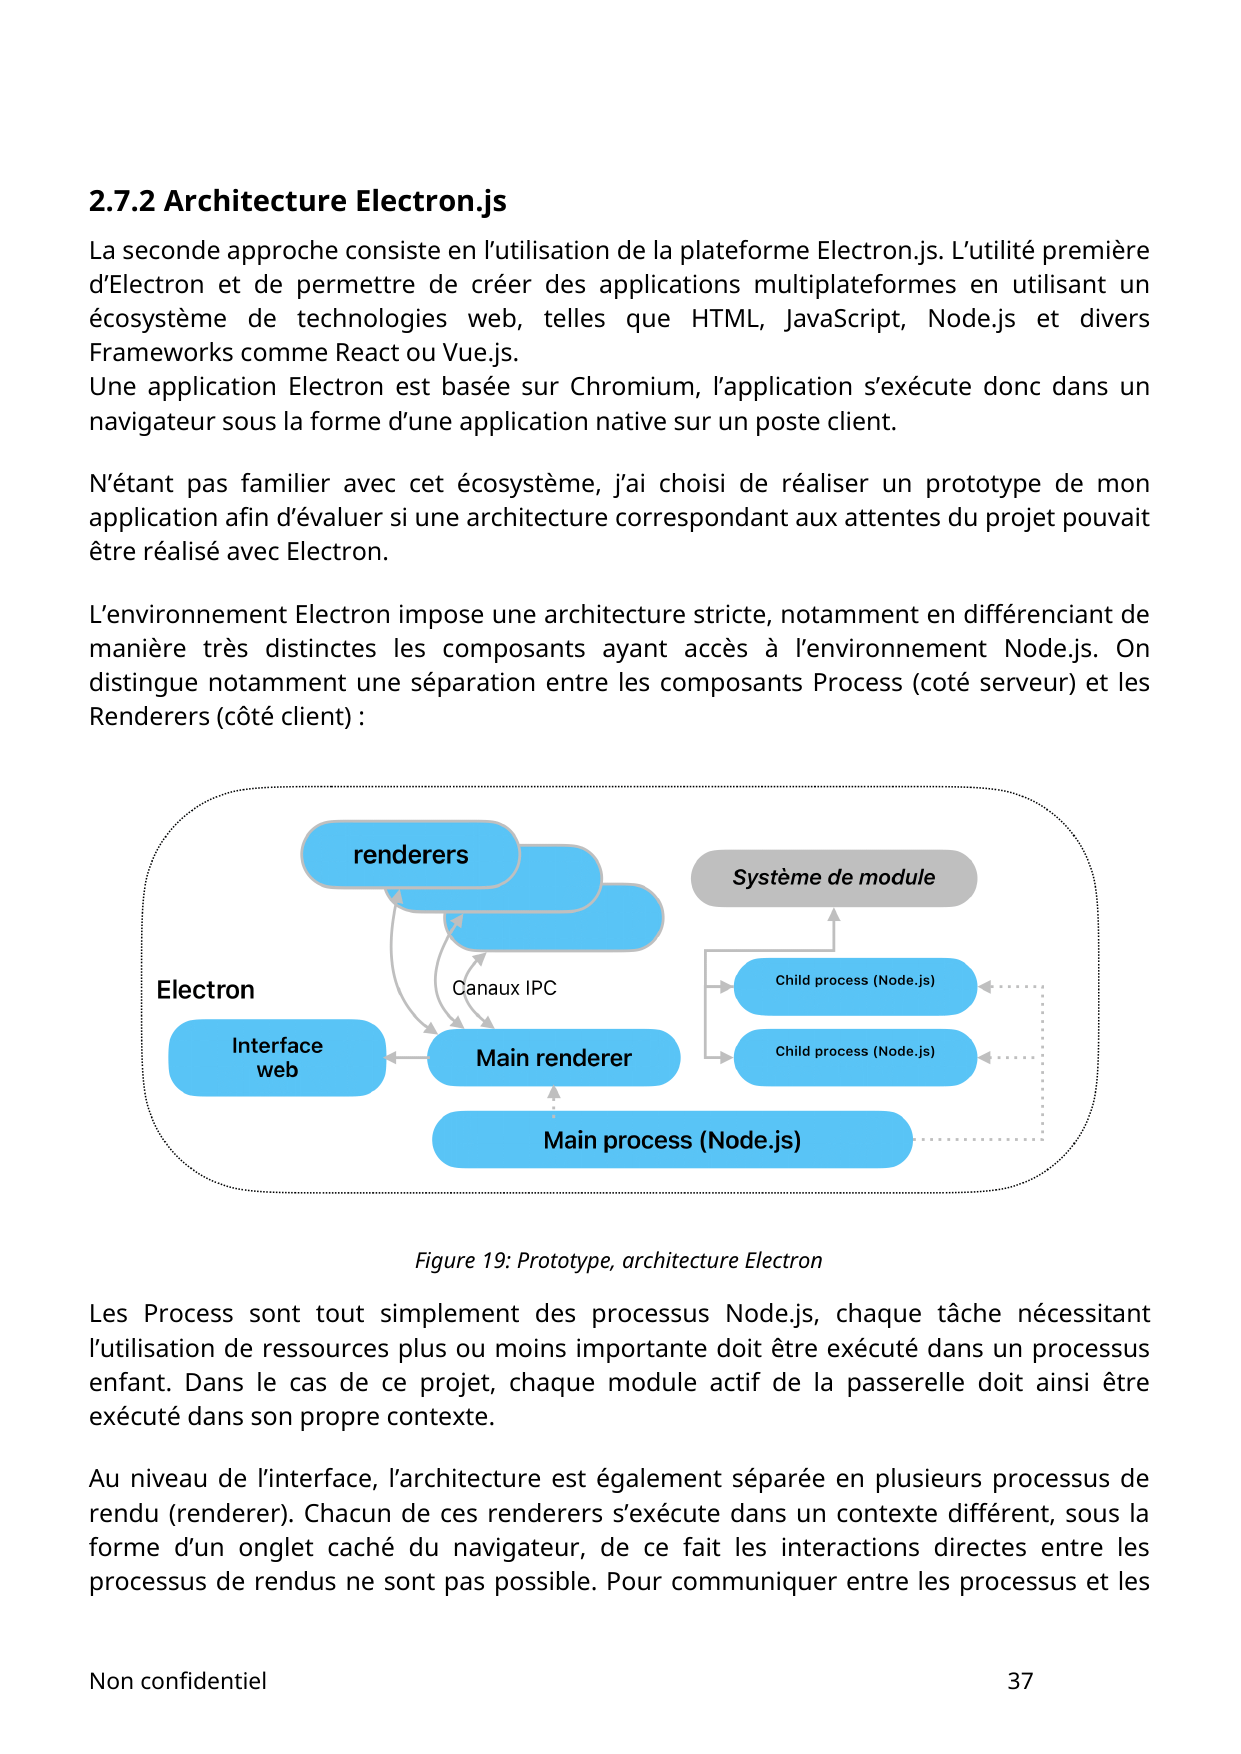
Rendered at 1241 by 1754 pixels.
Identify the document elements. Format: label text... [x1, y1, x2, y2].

text L’environnement Electron impose une architecture stricte, notamment en différenciant de manière très distinctes les composants ayant accès à l’environnement Node.js. On distingue notamment une séparation entre les composants Process (coté serveur) et les Renderers (côté client) : [89, 597, 1152, 733]
text La seconde approche consiste en l’utilisation de la plateforme Electron.js. L’utilité première d’Electron et de permettre de créer des applications multiplateformes en utilisant un écosystème de technologies web, telles que HTML, JavaScript, Node.js et divers Frameworks comme React ou Vue.js. [89, 233, 1152, 369]
subtitle Architecture Electron.js [89, 181, 1152, 220]
text Une application Electron est basée sur Chromium, l’application s’exécute donc dans un navigateur sous la forme d’une application native sur un poste client. [89, 369, 1152, 437]
text N’étant pas familier avec cet écosystème, j’ai choisi de réaliser un prototype de mon application afin d’évaluer si une architecture correspondant aux attentes du projet pouvait être réalisé avec Electron. [89, 466, 1152, 568]
text Les Process sont tout simplement des processus Node.js, chaque tâche nécessitant l’utilisation de ressources plus ou moins importante doit être exécuté dans un processus enfant. Dans le cas de ce projet, chaque module actif de la passerelle doit ainsi être exécuté dans son propre contexte. [89, 1296, 1152, 1432]
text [89, 1461, 1152, 1597]
text Figure 19: Prototype, architecture Electron [89, 1246, 1152, 1275]
picture [88, 733, 1152, 1246]
